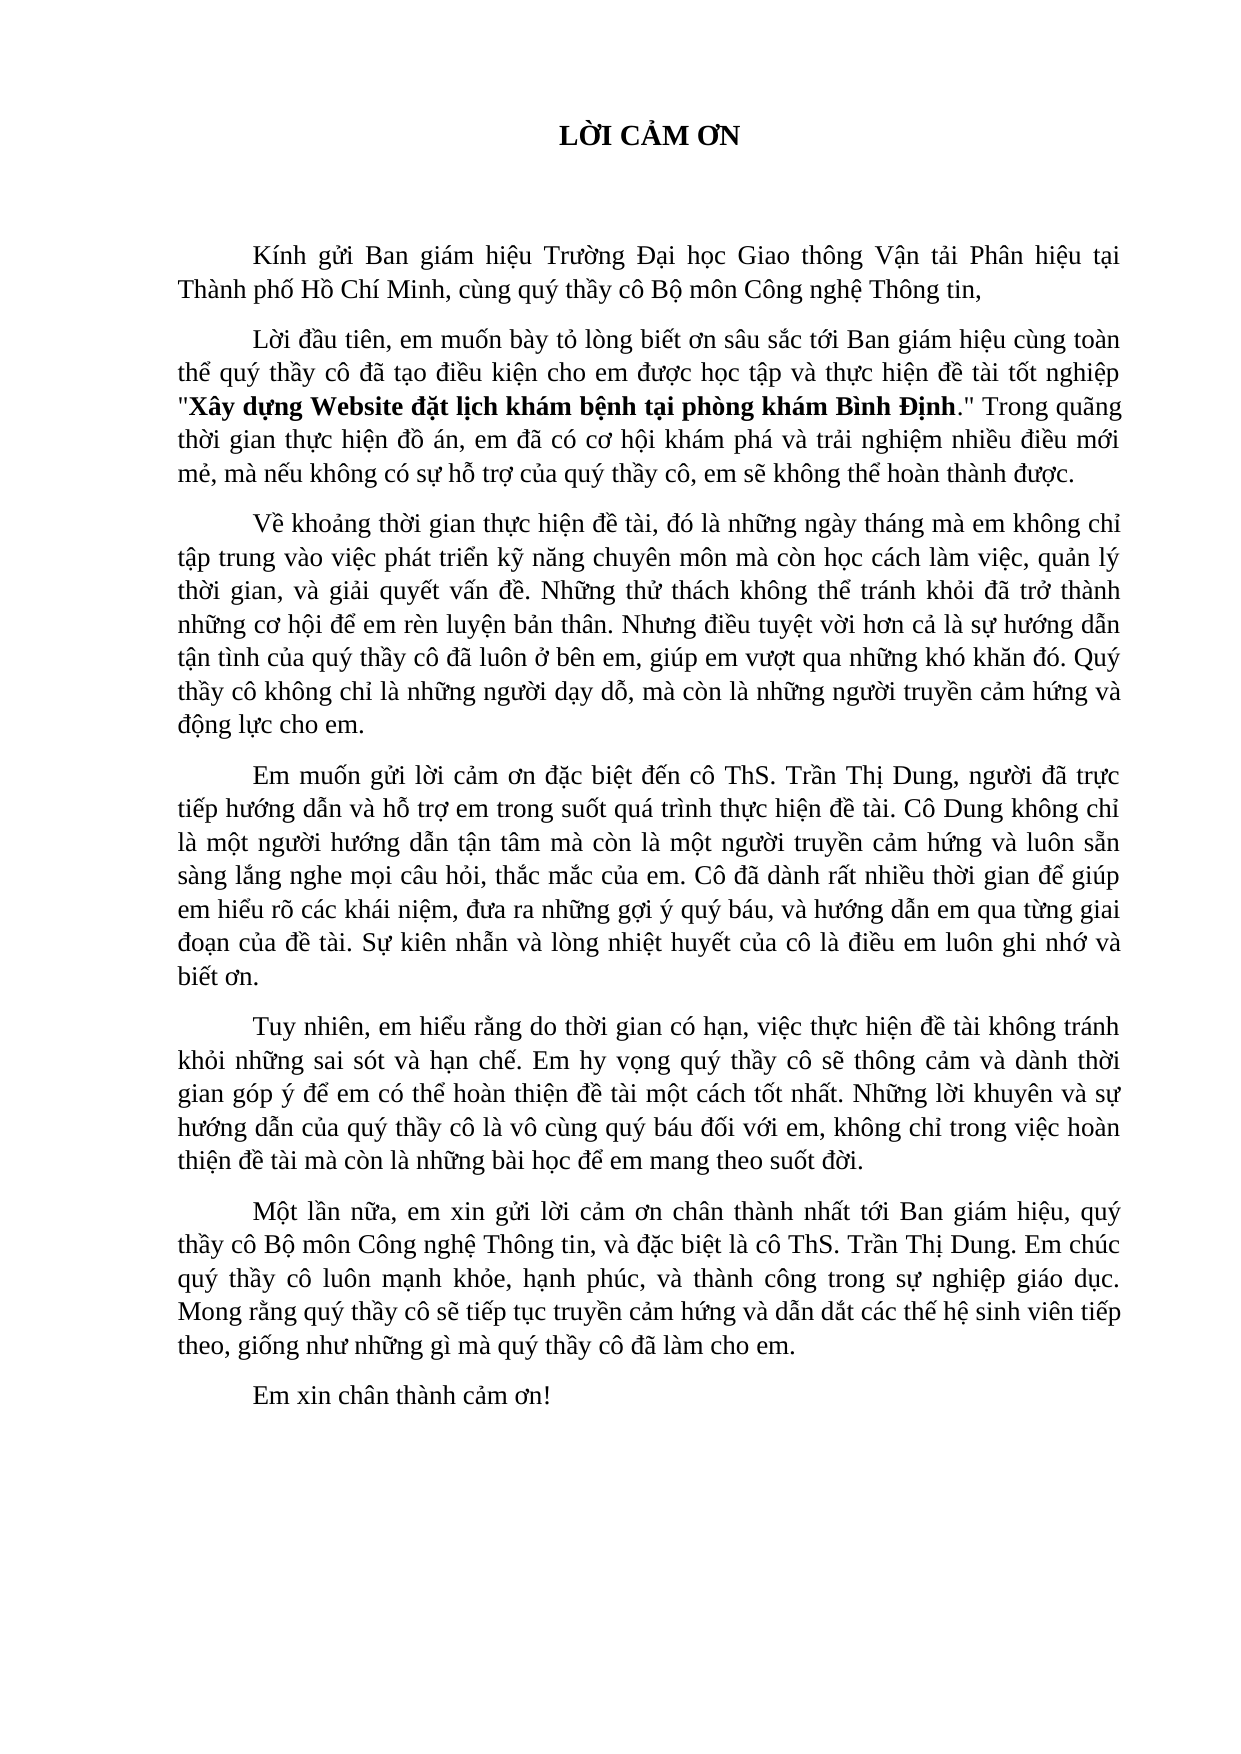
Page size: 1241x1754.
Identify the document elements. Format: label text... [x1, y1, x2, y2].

text LỜI CẢM ƠN [177, 118, 1122, 152]
text Kính gửi Ban giám hiệu Trường Đại học Giao thông Vận tải Phân hiệu tại Thành phố Hồ Chí Minh, cùng quý thầy cô Bộ môn Công nghệ Thông tin, [177, 239, 1122, 304]
text Lời đầu tiên, em muốn bày tỏ lòng biết ơn sâu sắc tới Ban giám hiệu cùng toàn thể quý thầy cô đã tạo điều kiện cho em được học tập và thực hiện đề tài tốt nghiệp "Xây dựng Website đặt lịch khám bệnh tại phòng khám Bình Định." Trong quãng thời gian thực hiện đồ án, em đã có cơ hội khám phá và trải nghiệm nhiều điều mới mẻ, mà nếu không có sự hỗ trợ của quý thầy cô, em sẽ không thể hoàn thành được. [177, 323, 1122, 488]
text Về khoảng thời gian thực hiện đề tài, đó là những ngày tháng mà em không chỉ tập trung vào việc phát triển kỹ năng chuyên môn mà còn học cách làm việc, quản lý thời gian, và giải quyết vấn đề. Những thử thách không thể tránh khỏi đã trở thành những cơ hội để em rèn luyện bản thân. Nhưng điều tuyệt vời hơn cả là sự hướng dẫn tận tình của quý thầy cô đã luôn ở bên em, giúp em vượt qua những khó khăn đó. Quý thầy cô không chỉ là những người dạy dỗ, mà còn là những người truyền cảm hứng và động lực cho em. [177, 507, 1122, 740]
text Tuy nhiên, em hiểu rằng do thời gian có hạn, việc thực hiện đề tài không tránh khỏi những sai sót và hạn chế. Em hy vọng quý thầy cô sẽ thông cảm và dành thời gian góp ý để em có thể hoàn thiện đề tài một cách tốt nhất. Những lời khuyên và sự hướng dẫn của quý thầy cô là vô cùng quý báu đối với em, không chỉ trong việc hoàn thiện đề tài mà còn là những bài học để em mang theo suốt đời. [177, 1010, 1122, 1176]
text Một lần nữa, em xin gửi lời cảm ơn chân thành nhất tới Ban giám hiệu, quý thầy cô Bộ môn Công nghệ Thông tin, và đặc biệt là cô ThS. Trần Thị Dung. Em chúc quý thầy cô luôn mạnh khỏe, hạnh phúc, và thành công trong sự nghiệp giáo dục. Mong rằng quý thầy cô sẽ tiếp tục truyền cảm hứng và dẫn dắt các thế hệ sinh viên tiếp theo, giống như những gì mà quý thầy cô đã làm cho em. [177, 1195, 1122, 1360]
text Em xin chân thành cảm ơn! [177, 1379, 1122, 1410]
text Em muốn gửi lời cảm ơn đặc biệt đến cô ThS. Trần Thị Dung, người đã trực tiếp hướng dẫn và hỗ trợ em trong suốt quá trình thực hiện đề tài. Cô Dung không chỉ là một người hướng dẫn tận tâm mà còn là một người truyền cảm hứng và luôn sẵn sàng lắng nghe mọi câu hỏi, thắc mắc của em. Cô đã dành rất nhiều thời gian để giúp em hiểu rõ các khái niệm, đưa ra những gợi ý quý báu, và hướng dẫn em qua từng giai đoạn của đề tài. Sự kiên nhẫn và lòng nhiệt huyết của cô là điều em luôn ghi nhớ và biết ơn. [177, 759, 1122, 991]
